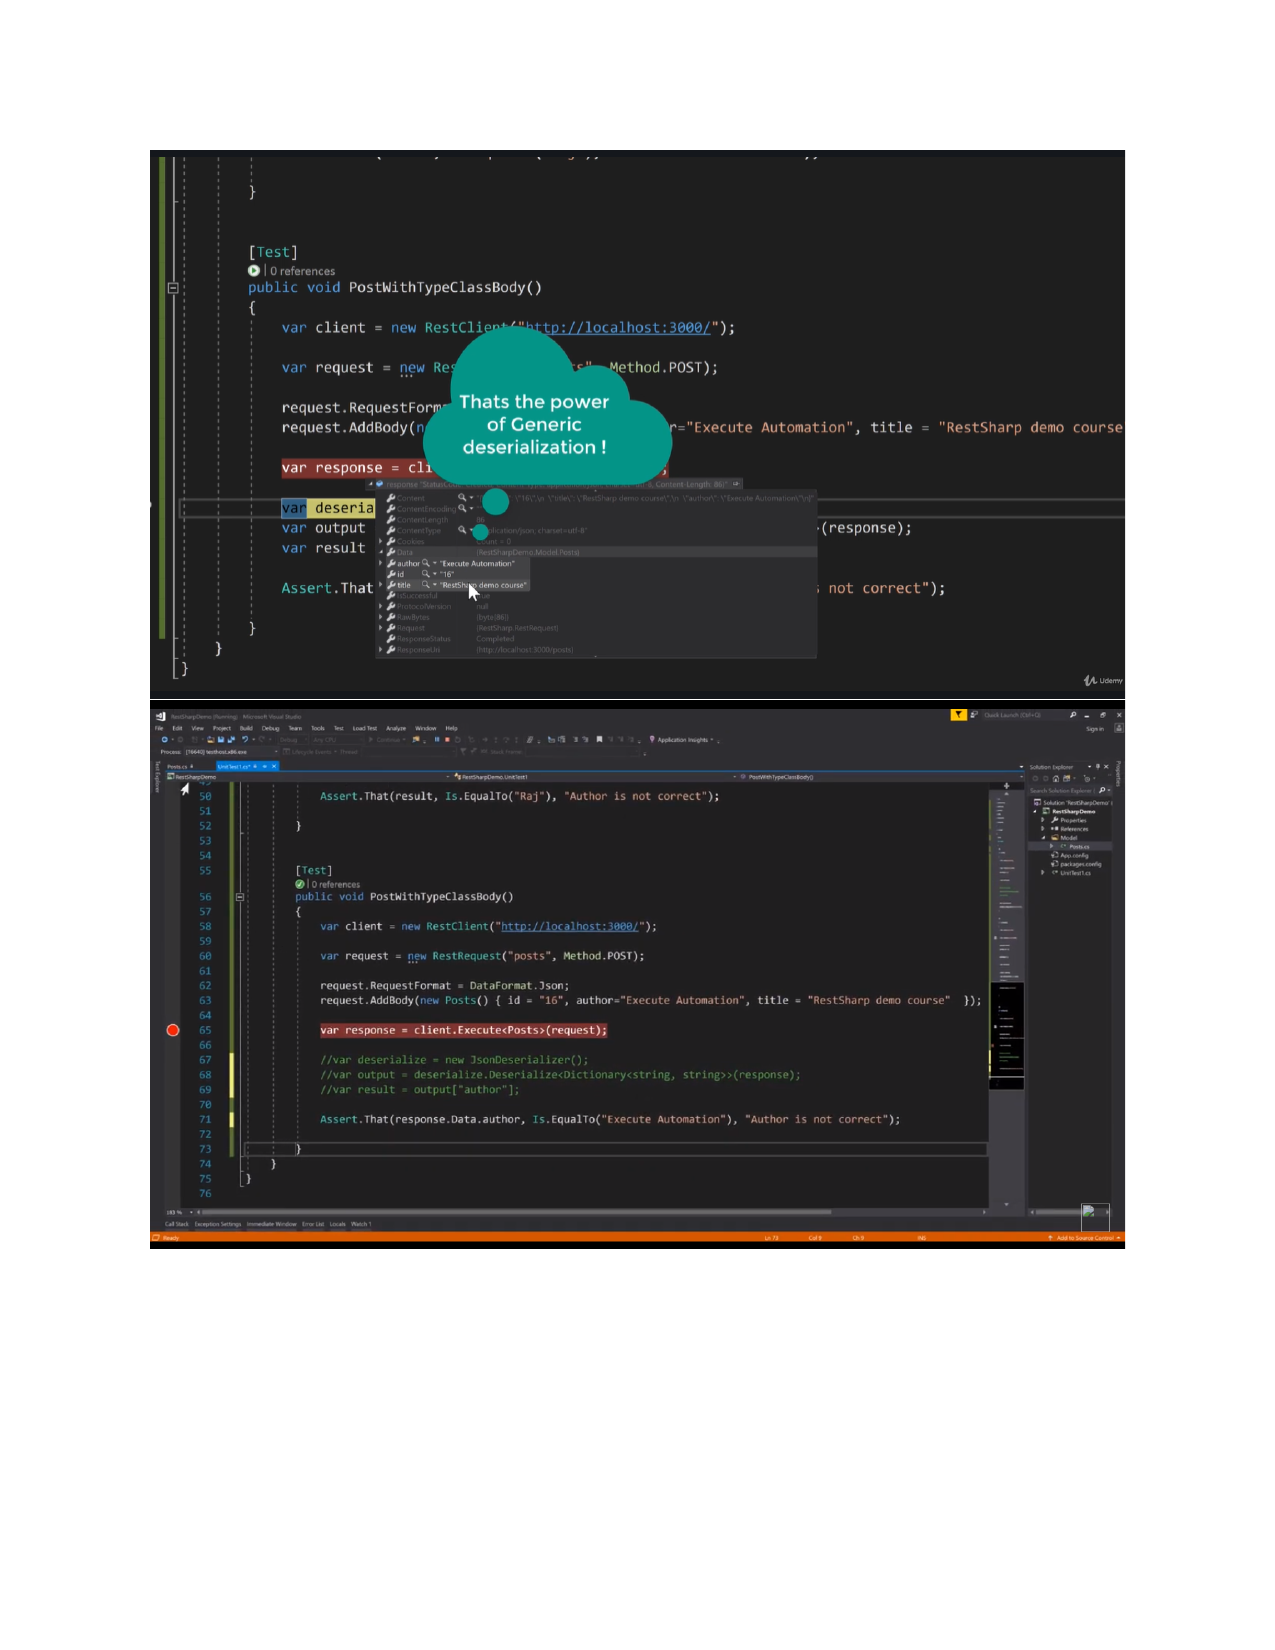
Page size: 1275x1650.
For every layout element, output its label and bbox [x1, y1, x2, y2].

picture [150, 150, 1125, 699]
picture [150, 700, 1125, 1249]
